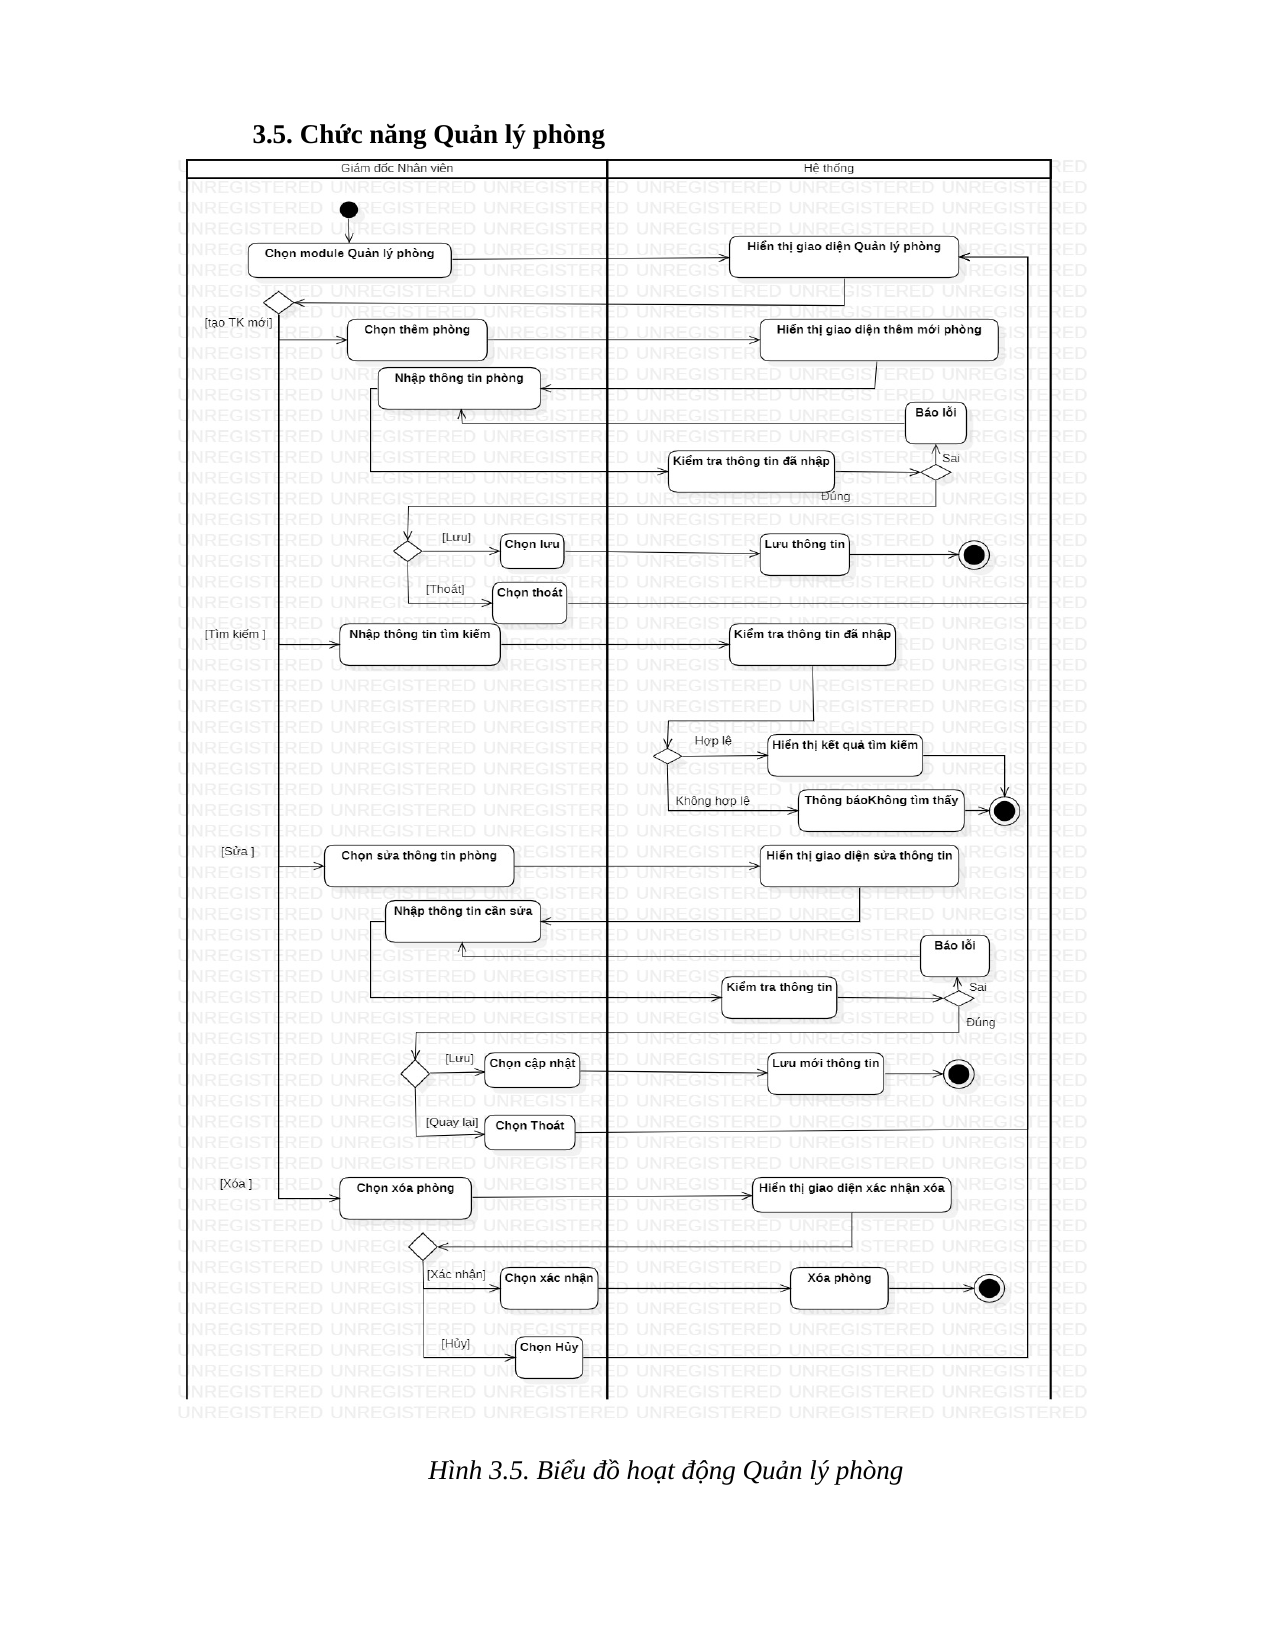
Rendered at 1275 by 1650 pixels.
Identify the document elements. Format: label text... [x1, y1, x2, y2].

picture [177, 151, 1088, 1433]
subtitle 3.5. Chức năng Quản lý phòng [177, 118, 1157, 149]
text Hình 3.5. Biểu đồ hoạt động Quản lý phòng [177, 1454, 1157, 1485]
